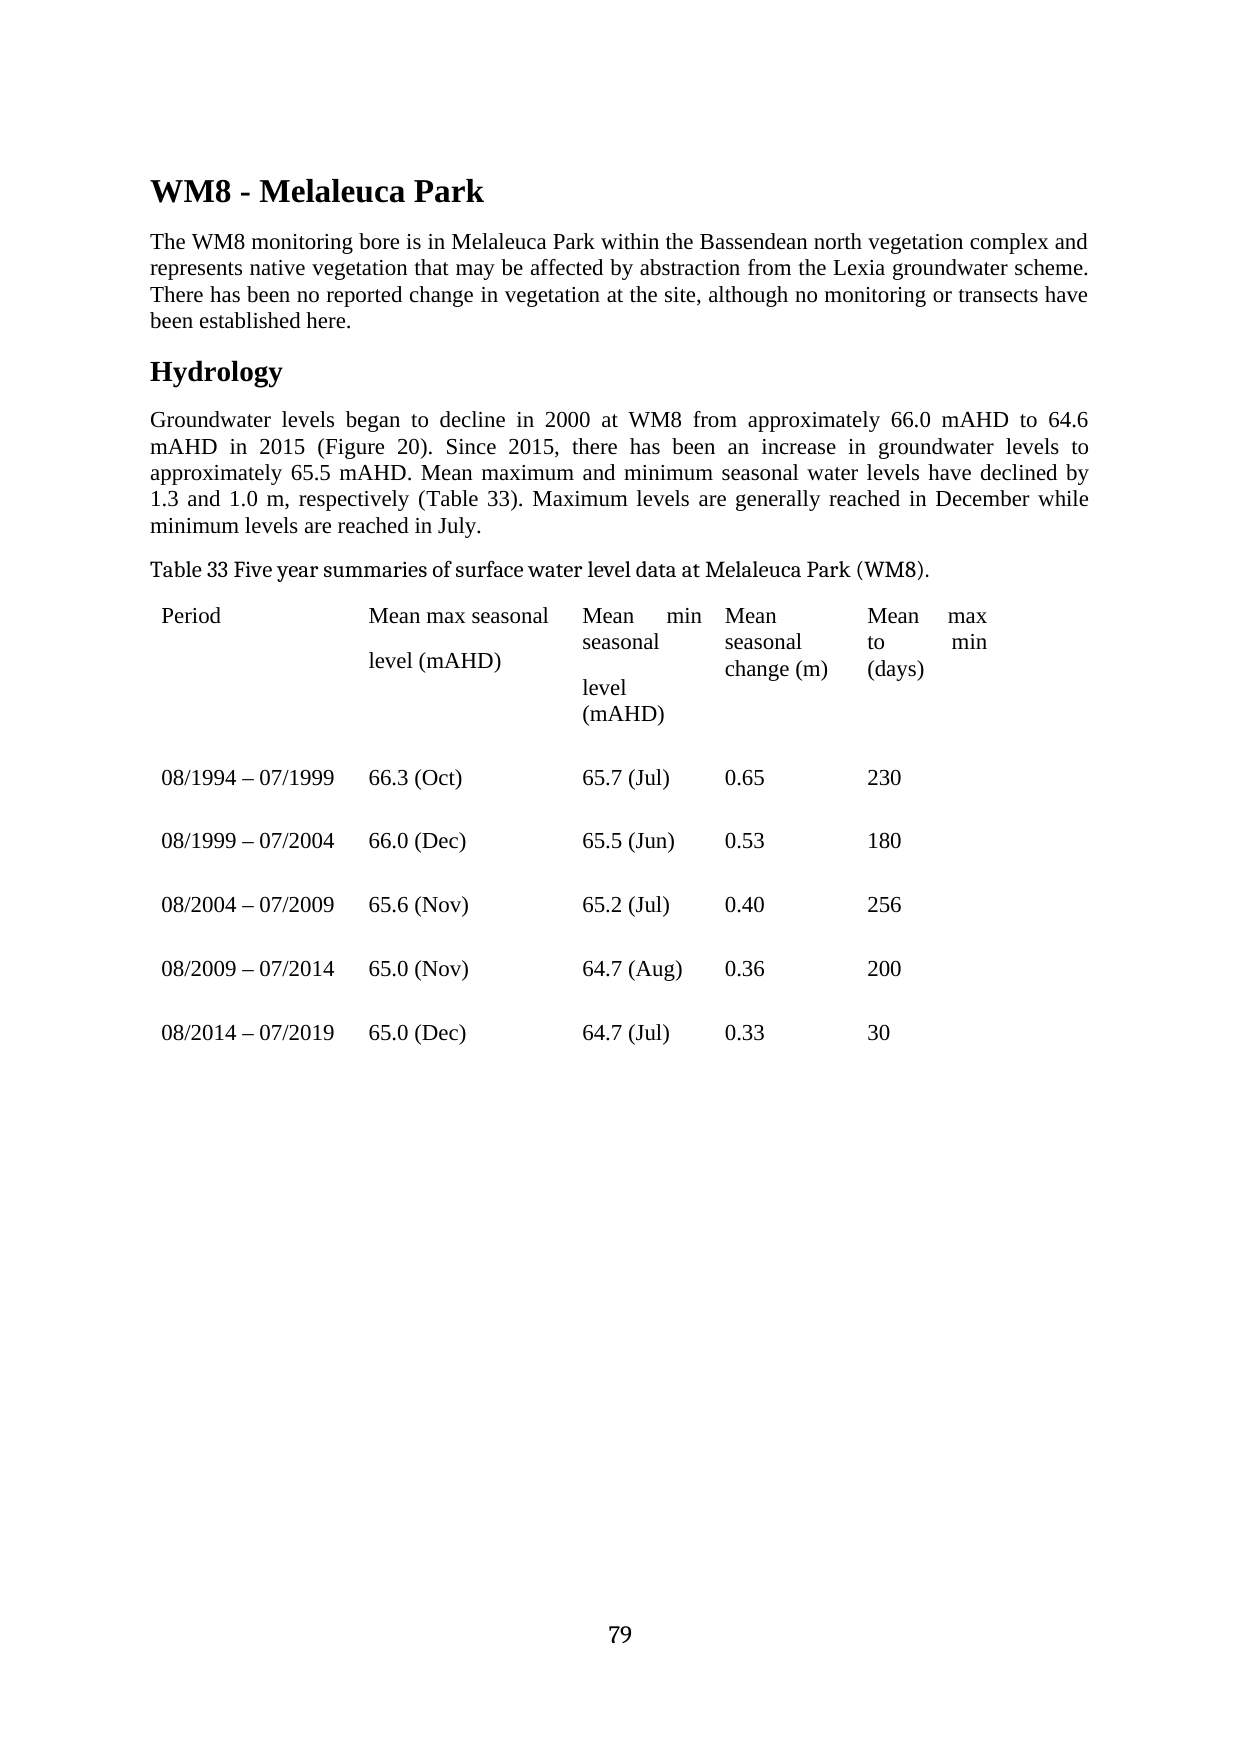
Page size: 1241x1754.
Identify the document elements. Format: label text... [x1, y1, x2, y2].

table_cell 180 [856, 809, 998, 873]
table_cell 65.0 (Nov) [357, 937, 571, 1000]
table_cell 200 [856, 937, 998, 1000]
table_header Mean min seasonal level (mAHD) [571, 583, 713, 745]
subtitle WM8 - Melaleuca Park [150, 171, 1090, 209]
table_header Mean max seasonal level (mAHD) [357, 583, 571, 745]
table_cell 08/2004 – 07/2009 [150, 873, 357, 937]
table_cell 30 [856, 1000, 998, 1064]
table_cell 65.6 (Nov) [357, 873, 571, 937]
subtitle Hydrology [150, 354, 1090, 388]
table_cell 66.0 (Dec) [357, 809, 571, 873]
table_cell 08/2014 – 07/2019 [150, 1000, 357, 1064]
table_cell 0.40 [713, 873, 856, 937]
table_cell 256 [856, 873, 998, 937]
table_cell 230 [856, 745, 998, 809]
table_header Period [150, 583, 357, 745]
table_cell 66.3 (Oct) [357, 745, 571, 809]
table_cell 64.7 (Jul) [571, 1000, 713, 1064]
table_cell 08/1999 – 07/2004 [150, 809, 357, 873]
table_cell 0.53 [713, 809, 856, 873]
table_header Mean max to min (days) [856, 583, 998, 745]
text Table 33 Five year summaries of surface water level data at Melaleuca Park (WM8). [150, 557, 1090, 583]
text The WM8 monitoring bore is in Melaleuca Park within the Bassendean north vegetation complex and represents native vegetation that may be affected by abstraction from the Lexia groundwater scheme. There has been no reported change in vegetation at the site, although no monitoring or transects have been established here. [150, 228, 1090, 333]
table_cell 0.36 [713, 937, 856, 1000]
table_cell 08/2009 – 07/2014 [150, 937, 357, 1000]
table_cell 64.7 (Aug) [571, 937, 713, 1000]
table_cell 0.65 [713, 745, 856, 809]
table_header Mean seasonal change (m) [713, 583, 856, 745]
text Groundwater levels began to decline in 2000 at WM8 from approximately 66.0 mAHD to 64.6 mAHD in 2015 (Figure 20). Since 2015, there has been an increase in groundwater levels to approximately 65.5 mAHD. Mean maximum and minimum seasonal water levels have declined by 1.3 and 1.0 m, respectively (Table 33). Maximum levels are generally reached in December while minimum levels are reached in July. [150, 406, 1090, 538]
table_cell 65.7 (Jul) [571, 745, 713, 809]
table_cell 65.0 (Dec) [357, 1000, 571, 1064]
table_cell 0.33 [713, 1000, 856, 1064]
table_cell 65.5 (Jun) [571, 809, 713, 873]
table_cell 65.2 (Jul) [571, 873, 713, 937]
table_cell 08/1994 – 07/1999 [150, 745, 357, 809]
